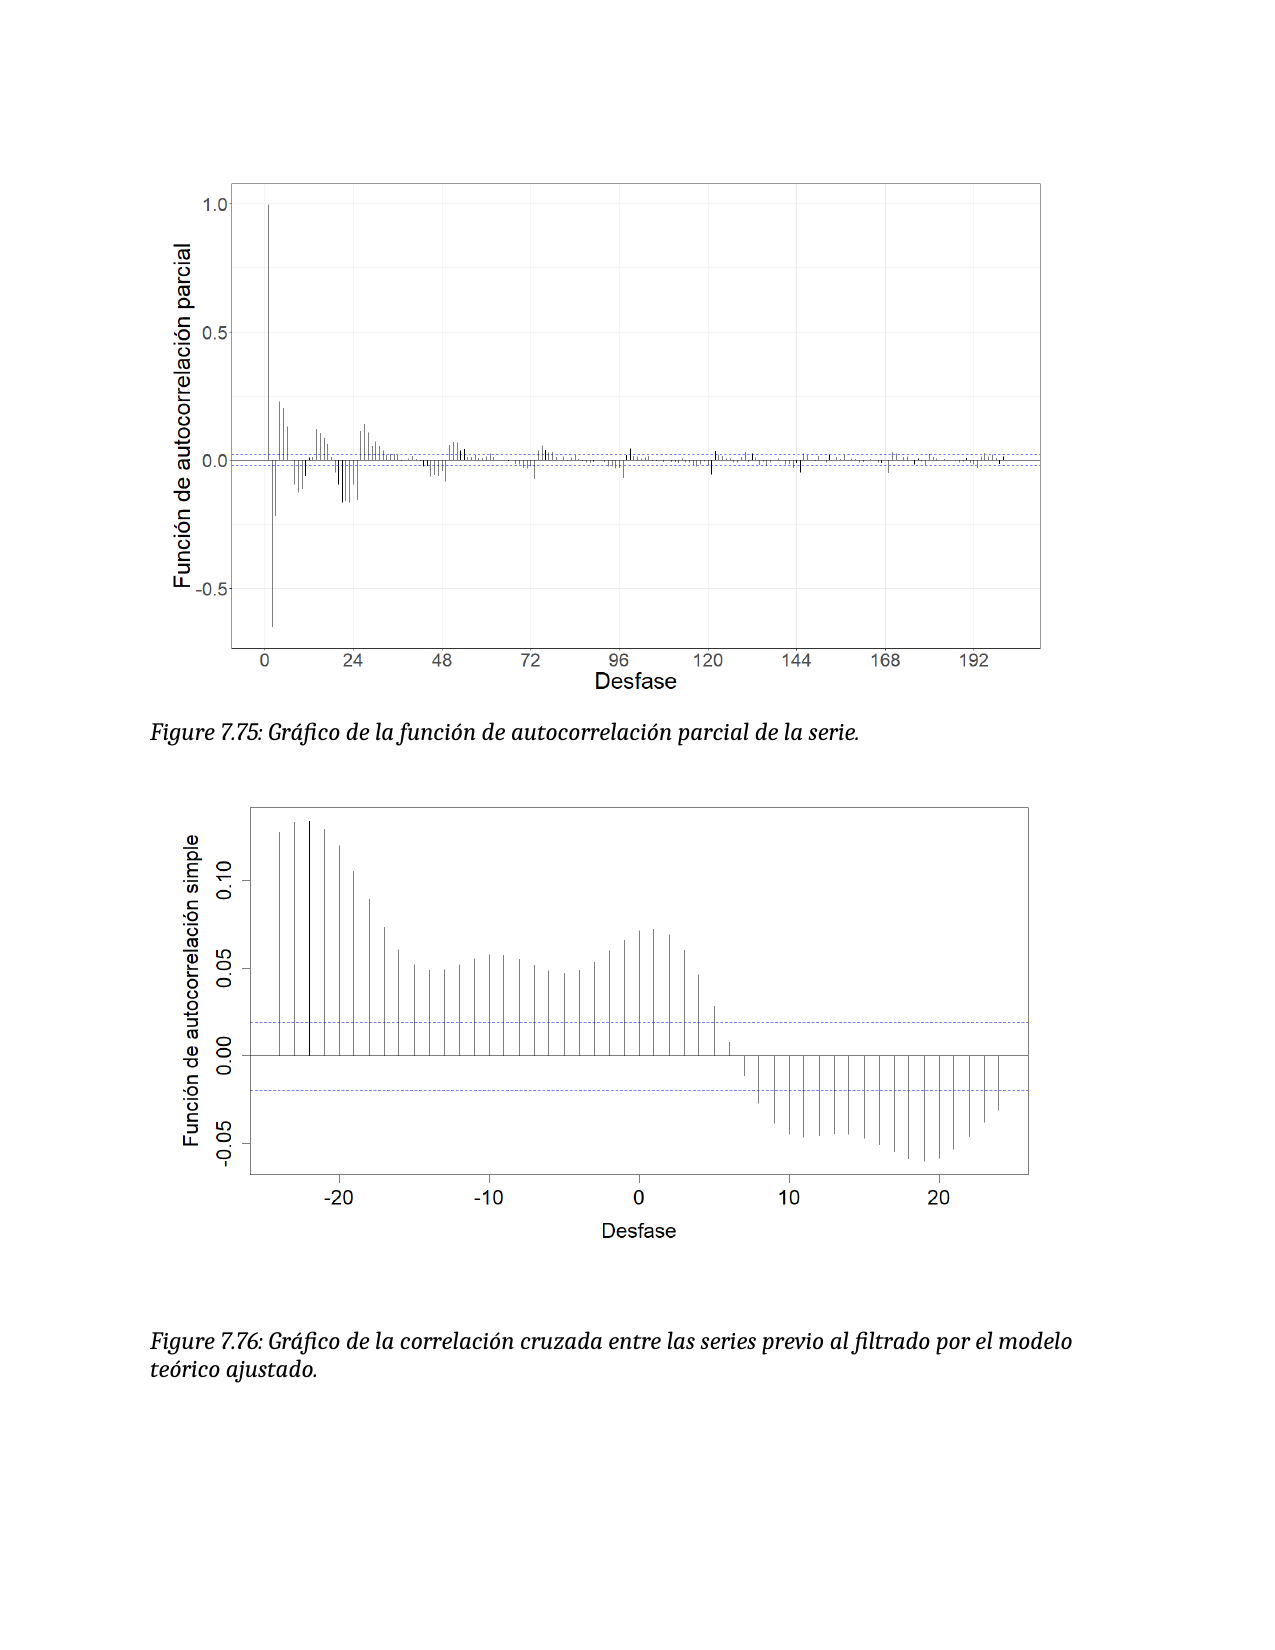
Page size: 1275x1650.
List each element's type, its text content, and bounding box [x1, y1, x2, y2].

text Figure 7.76: Gráfico de la correlación cruzada entre las series previo al filtrado por el modelo teórico ajustado. [150, 1327, 1125, 1384]
picture [168, 758, 1044, 1306]
text Figure 7.75: Gráfico de la función de autocorrelación parcial de la serie. [150, 718, 1125, 746]
picture [168, 150, 1044, 697]
